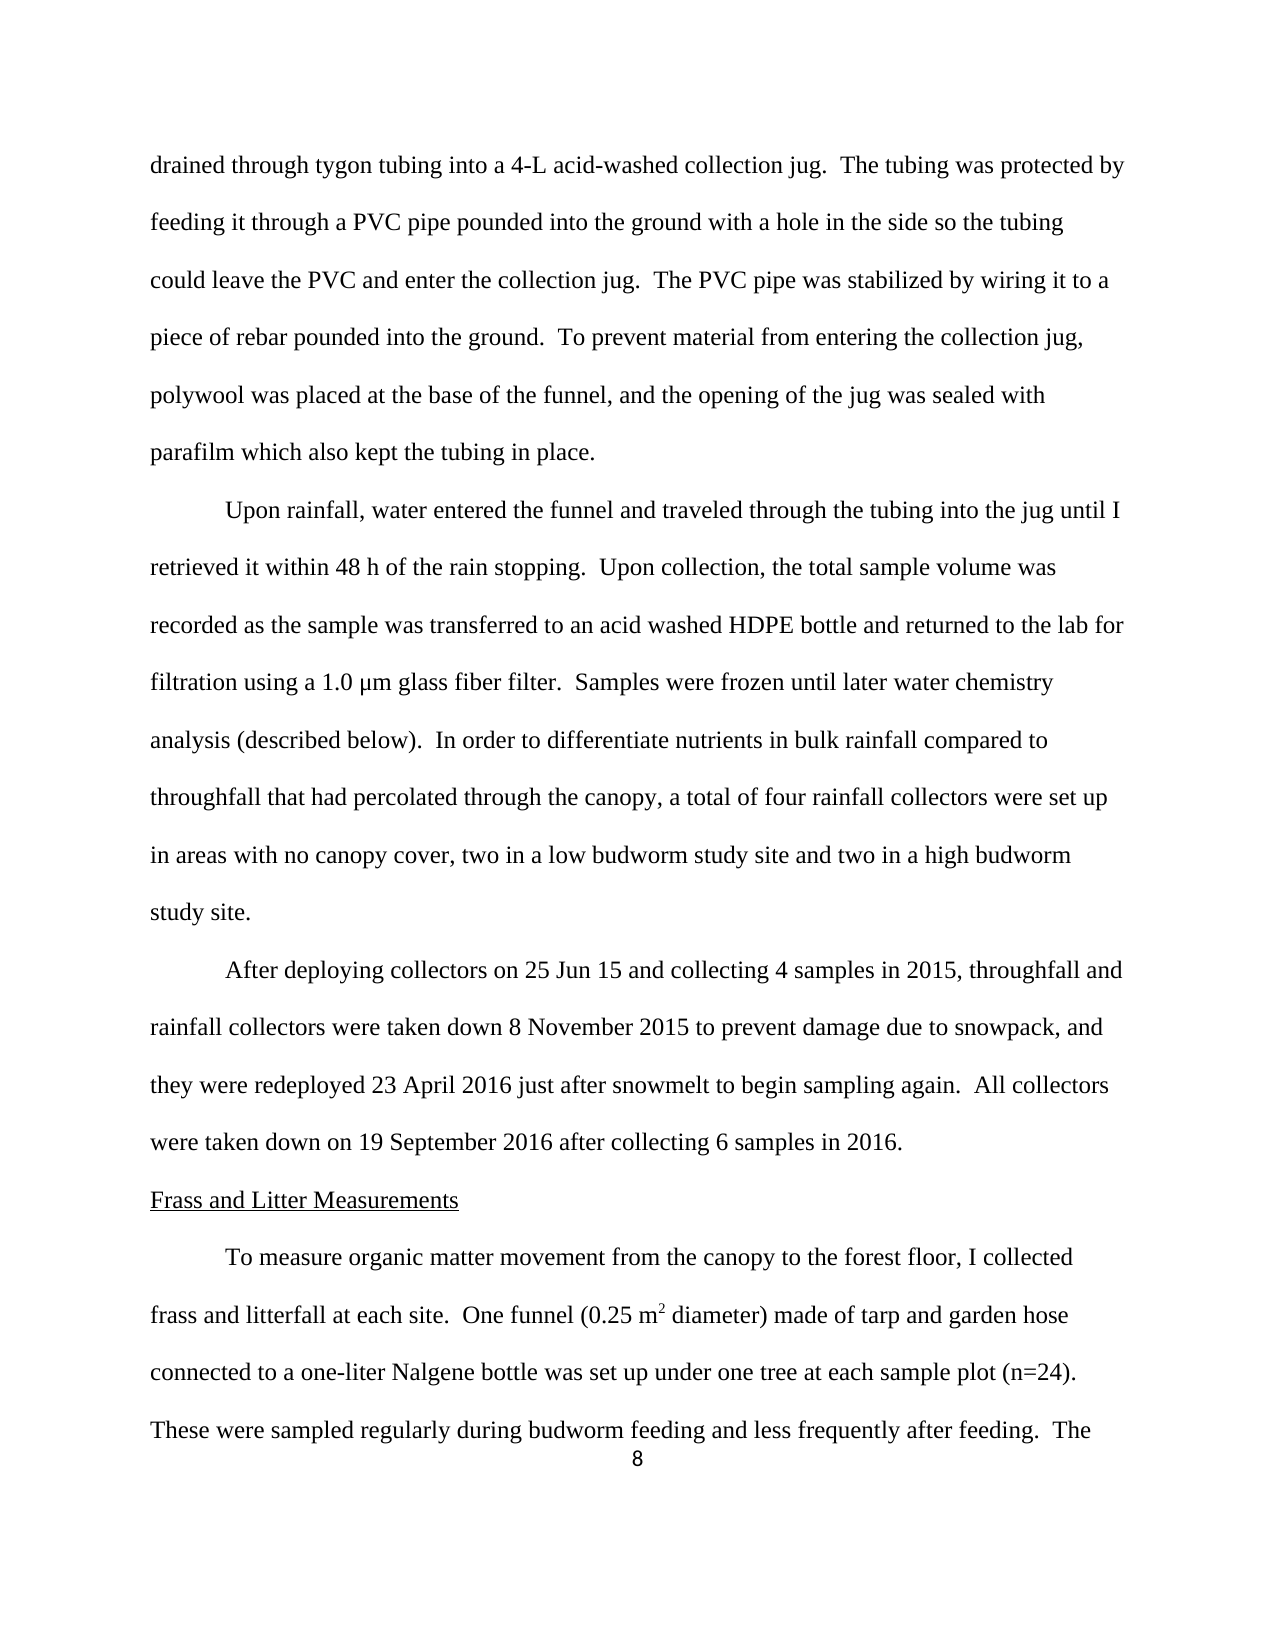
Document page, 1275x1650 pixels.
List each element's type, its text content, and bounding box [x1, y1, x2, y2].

text Frass and Litter Measurements [150, 1185, 1125, 1214]
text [150, 150, 1125, 466]
text After deploying collectors on 25 Jun 15 and collecting 4 samples in 2015, throughfall and rainfall collectors were taken down 8 November 2015 to prevent damage due to snowpack, and they were redeployed 23 April 2016 just after snowmelt to begin sampling again. All collectors were taken down on 19 September 2016 after collecting 6 samples in 2016. [150, 955, 1125, 1156]
text Upon rainfall, water entered the funnel and traveled through the tubing into the jug until I retrieved it within 48 h of the rain stopping. Upon collection, the total sample volume was recorded as the sample was transferred to an acid washed HDPE bottle and returned to the lab for filtration using a 1.0 μm glass fiber filter. Samples were frozen until later water chemistry analysis (described below). In order to differentiate nutrients in bulk rainfall compared to throughfall that had percolated through the canopy, a total of four rainfall collectors were set up in areas with no canopy cover, two in a low budworm study site and two in a high budworm study site. [150, 495, 1125, 926]
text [150, 1242, 1125, 1444]
